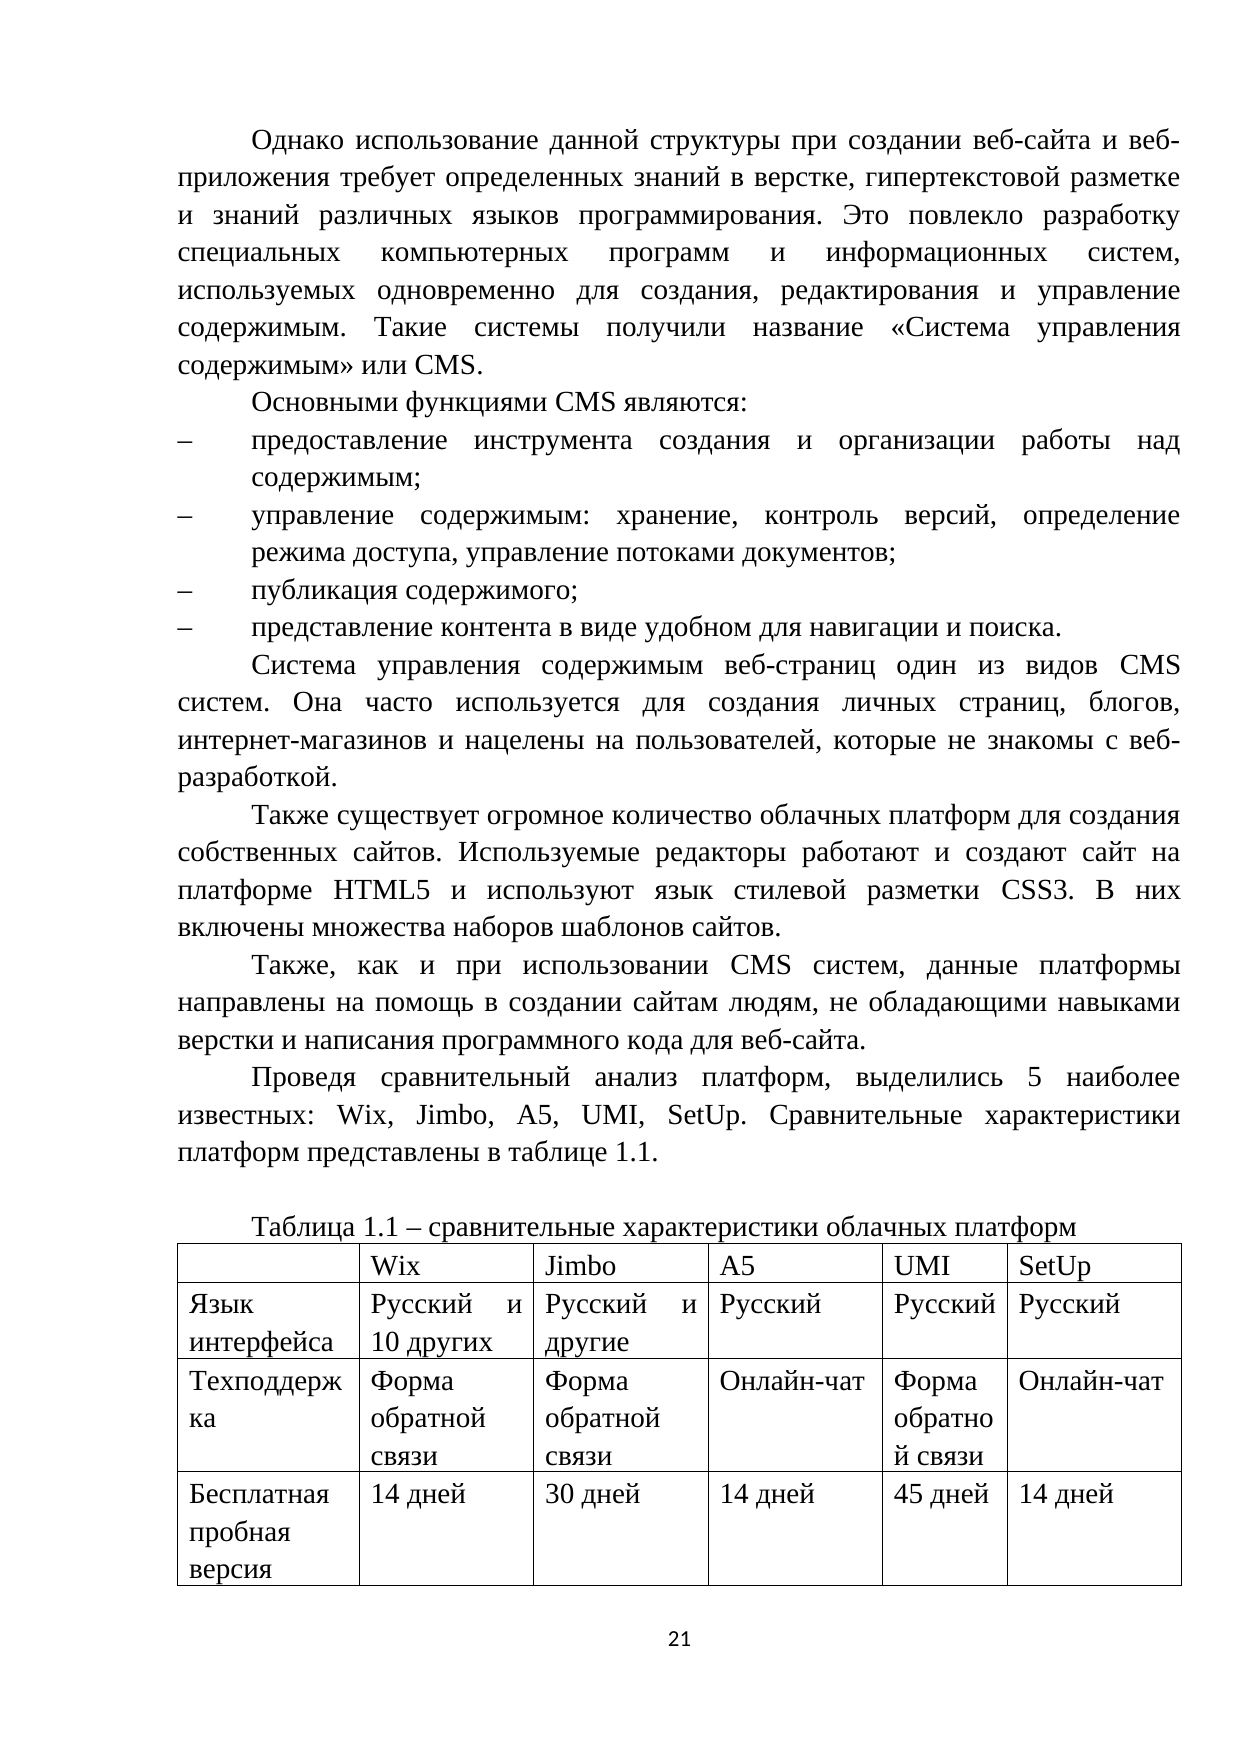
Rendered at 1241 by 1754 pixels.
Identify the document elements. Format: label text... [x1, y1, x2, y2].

table_cell 14 дней [1008, 1472, 1181, 1585]
table_cell 45 дней [883, 1472, 1007, 1585]
table_cell Форма обратной связи [534, 1359, 708, 1471]
table_cell Бесплатная пробная версия [178, 1472, 359, 1585]
list представление контента в виде удобном для навигации и поиска. [177, 606, 1181, 643]
table_cell 30 дней [534, 1472, 708, 1585]
text Таблица 1.1 – сравнительные характеристики облачных платформ [177, 1206, 1181, 1243]
table_cell Русский и другие [534, 1283, 708, 1358]
table_cell Онлайн-чат [709, 1359, 882, 1471]
text Также существует огромное количество облачных платформ для создания собственных сайтов. Используемые редакторы работают и создают сайт на платформе HTML5 и используют язык стилевой разметки CSS3. В них включены множества наборов шаблонов сайтов. [177, 793, 1181, 943]
table_cell 14 дней [360, 1472, 533, 1585]
table_cell Форма обратной связи [883, 1359, 1007, 1471]
table_header SetUp [1008, 1244, 1181, 1282]
table_cell Онлайн-чат [1008, 1359, 1181, 1471]
list публикация содержимого; [177, 568, 1181, 606]
text Также, как и при использовании CMS систем, данные платформы направлены на помощь в создании сайтам людям, не обладающими навыками верстки и написания программного кода для веб-сайта. [177, 943, 1181, 1056]
table_cell Русский [883, 1283, 1007, 1358]
text Проведя сравнительный анализ платформ, выделились 5 наиболее известных: Wix, Jimbo, A5, UMI, SetUp. Сравнительные характеристики платформ представлены в таблице 1.1. [177, 1056, 1181, 1168]
table_header A5 [709, 1244, 882, 1282]
table_cell Русский [709, 1283, 882, 1358]
table_header Wix [360, 1244, 533, 1282]
table_header UMI [883, 1244, 1007, 1282]
text Основными функциями CMS являются: [177, 381, 1181, 418]
table_cell Техподдержка [178, 1359, 359, 1471]
table_header [178, 1244, 359, 1282]
text Система управления содержимым веб-страниц один из видов CMS систем. Она часто используется для создания личных страниц, блогов, интернет-магазинов и нацелены на пользователей, которые не знакомы с веб-разработкой. [177, 643, 1181, 793]
text Однако использование данной структуры при создании веб-сайта и веб-приложения требует определенных знаний в верстке, гипертекстовой разметке и знаний различных языков программирования. Это повлекло разработку специальных компьютерных программ и информационных систем, используемых одновременно для создания, редактирования и управление содержимым. Такие системы получили название «Система управления содержимым» или CMS. [177, 118, 1181, 381]
table_cell Форма обратной связи [360, 1359, 533, 1471]
table_header Jimbo [534, 1244, 708, 1282]
list предоставление инструмента создания и организации работы над содержимым; [177, 418, 1181, 493]
table_cell Русский и 10 других [360, 1283, 533, 1358]
table_cell 14 дней [709, 1472, 882, 1585]
list управление содержимым: хранение, контроль версий, определение режима доступа, управление потоками документов; [177, 493, 1181, 568]
table_cell Русский [1008, 1283, 1181, 1358]
table_cell Язык интерфейса [178, 1283, 359, 1358]
